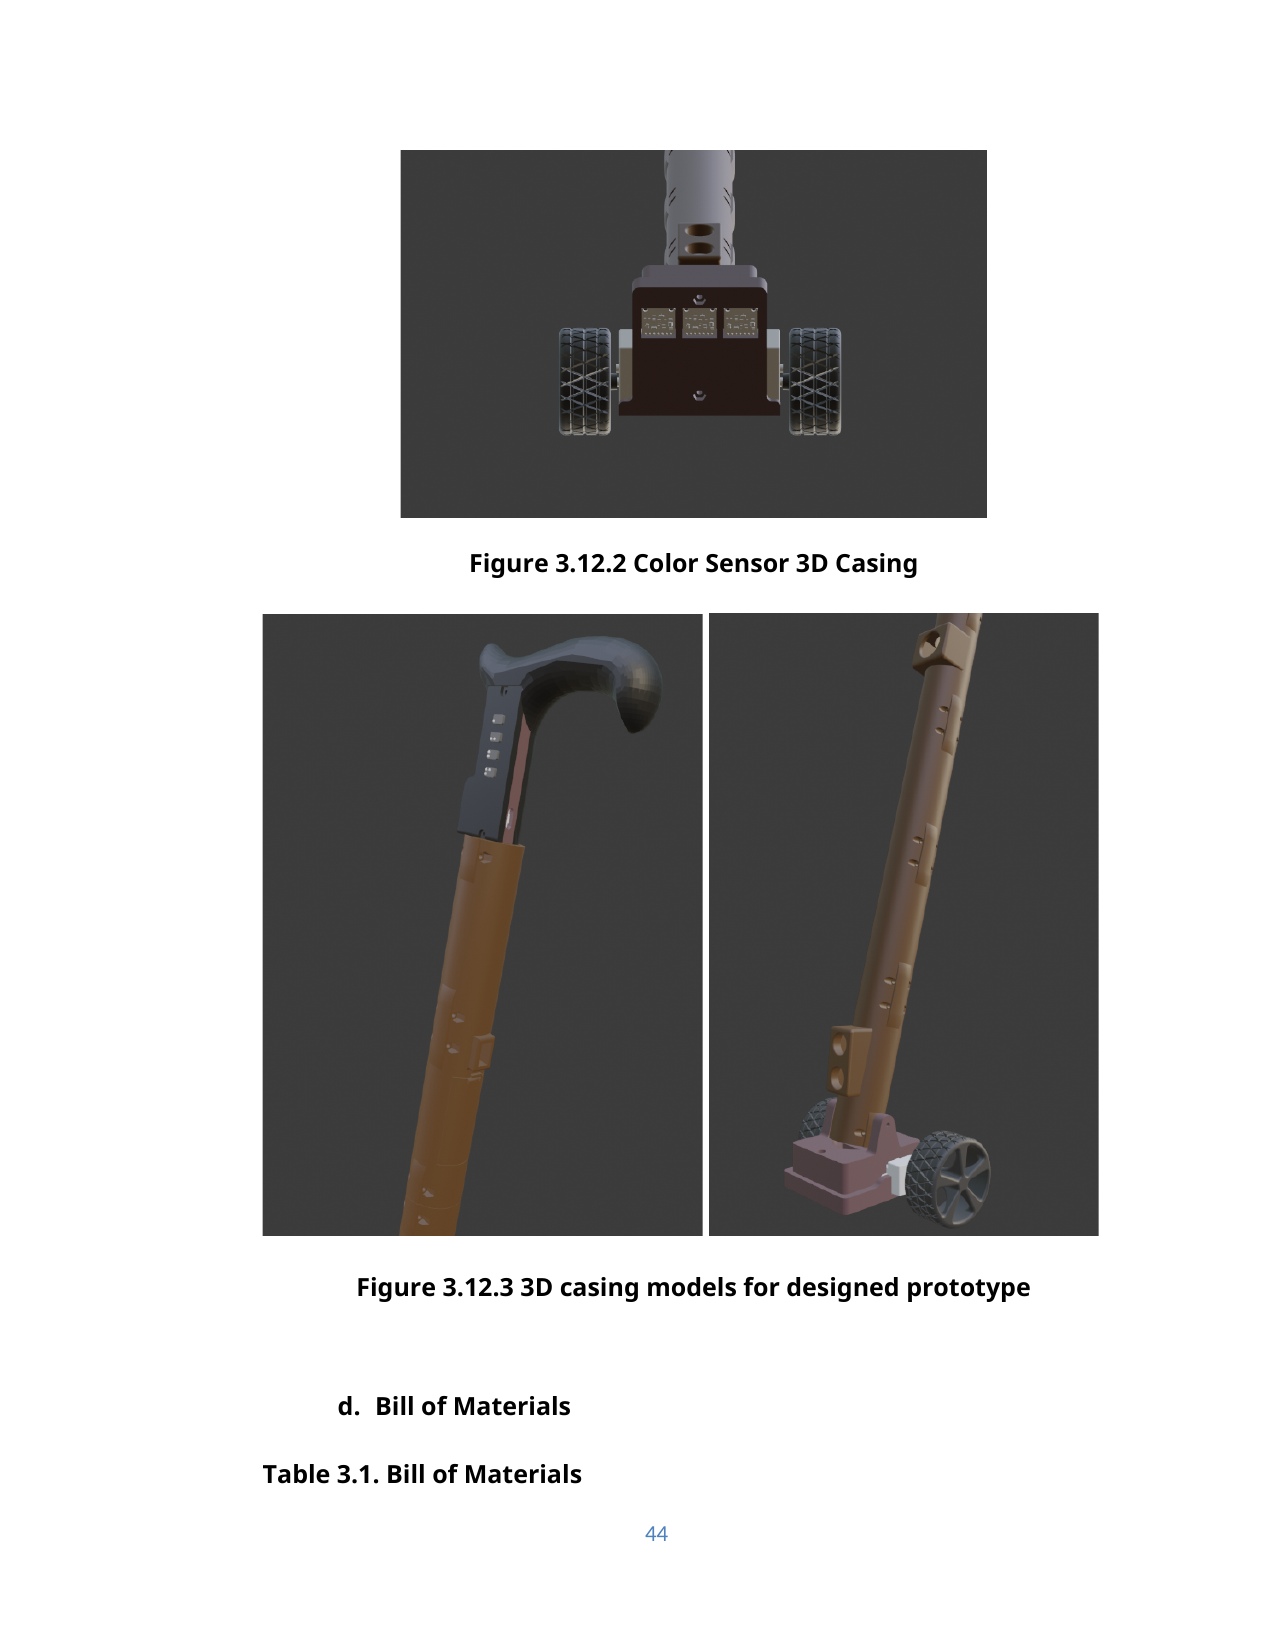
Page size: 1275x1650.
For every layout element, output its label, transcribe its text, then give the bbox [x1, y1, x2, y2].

text Figure 3.12.3 3D casing models for designed prototype [262, 1270, 1125, 1304]
text Table 3.1. Bill of Materials [187, 1457, 1125, 1491]
picture [400, 150, 987, 518]
text Figure 3.12.2 Color Sensor 3D Casing [262, 546, 1125, 579]
list Bill of Materials [337, 1389, 1125, 1423]
picture [709, 613, 1099, 1236]
picture [262, 614, 703, 1236]
